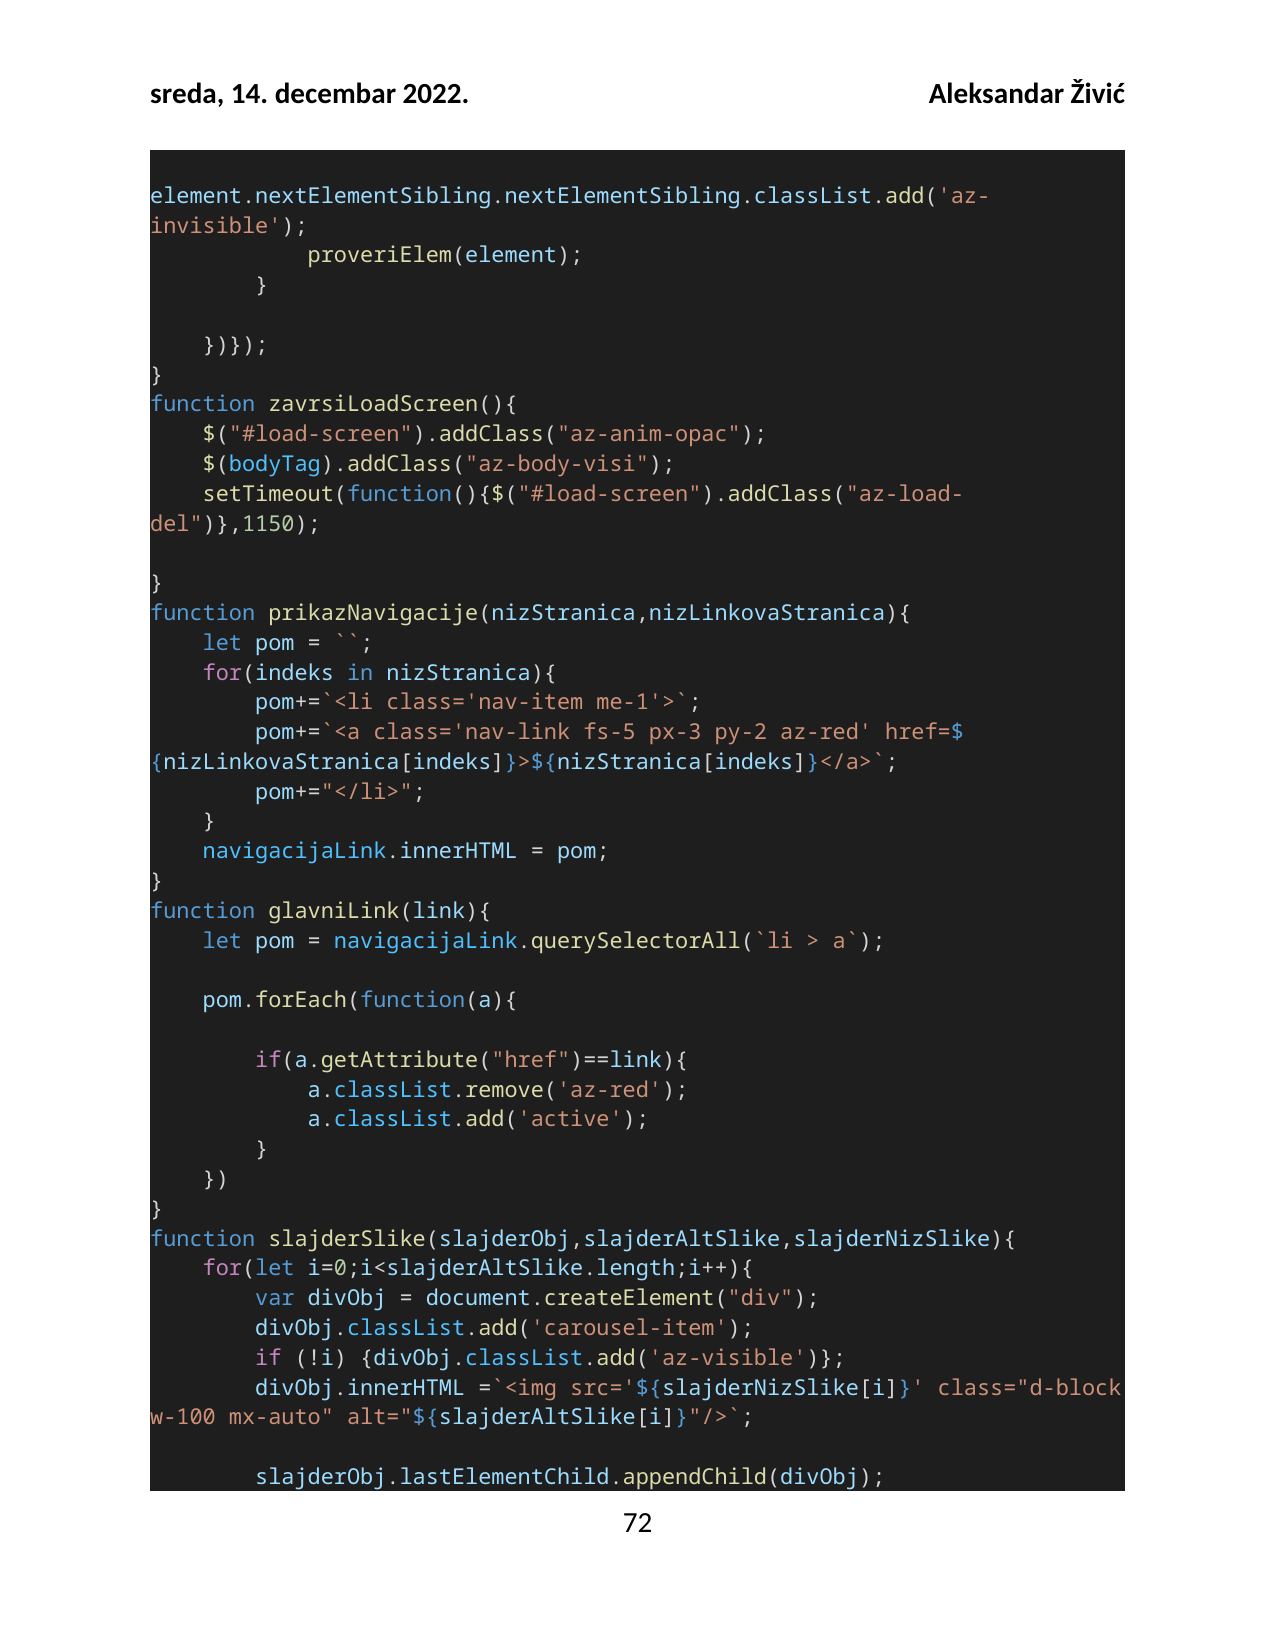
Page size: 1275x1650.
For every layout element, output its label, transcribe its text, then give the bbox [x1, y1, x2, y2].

text } [150, 865, 1125, 895]
text pom+=`<a class='nav-link fs-5 px-3 py-2 az-red' href=${nizLinkovaStranica[indeks]}>${nizStranica[indeks]}</a>`; [150, 716, 1125, 776]
text let pom = ``; [150, 627, 1125, 656]
text function glavniLink(link){ [150, 895, 1125, 924]
text function zavrsiLoadScreen(){ [150, 388, 1125, 418]
text $(bodyTag).addClass("az-body-visi"); [150, 448, 1125, 478]
text pom+=`<li class='nav-item me-1'>`; [150, 686, 1125, 716]
text setTimeout(function(){$("#load-screen").addClass("az-load-del")},1150); [150, 478, 1125, 537]
text } [150, 1193, 1125, 1222]
text divObj.innerHTML =`<img src='${slajderNizSlike[i]}' class="d-block w-100 mx-auto" alt="${slajderAltSlike[i]}"/>`; [150, 1371, 1125, 1431]
text for(let i=0;i<slajderAltSlike.length;i++){ [150, 1252, 1125, 1282]
text navigacijaLink.innerHTML = pom; [150, 835, 1125, 865]
text if(a.getAttribute("href")==link){ [150, 1044, 1125, 1073]
text if (!i) {divObj.classList.add('az-visible')}; [150, 1342, 1125, 1371]
text } [150, 805, 1125, 835]
text })}); [150, 329, 1125, 358]
text }) [150, 1163, 1125, 1193]
text element.nextElementSibling.nextElementSibling.classList.add('az-invisible'); [150, 150, 1125, 239]
text let pom = navigacijaLink.querySelectorAll(`li > a`); [150, 924, 1125, 954]
text } [150, 1133, 1125, 1163]
text pom+="</li>"; [150, 776, 1125, 805]
text divObj.classList.add('carousel-item'); [150, 1312, 1125, 1342]
text $("#load-screen").addClass("az-anim-opac"); [150, 418, 1125, 448]
text a.classList.remove('az-red'); [150, 1073, 1125, 1103]
text a.classList.add('active'); [150, 1103, 1125, 1133]
text function slajderSlike(slajderObj,slajderAltSlike,slajderNizSlike){ [150, 1222, 1125, 1252]
text slajderObj.lastElementChild.appendChild(divObj); [150, 1461, 1125, 1491]
text } [150, 269, 1125, 299]
text } [150, 358, 1125, 388]
text } [150, 567, 1125, 597]
text function prikazNavigacije(nizStranica,nizLinkovaStranica){ [150, 597, 1125, 627]
text for(indeks in nizStranica){ [150, 656, 1125, 686]
text pom.forEach(function(a){ [150, 984, 1125, 1014]
text var divObj = document.createElement("div"); [150, 1282, 1125, 1312]
text proveriElem(element); [150, 239, 1125, 269]
